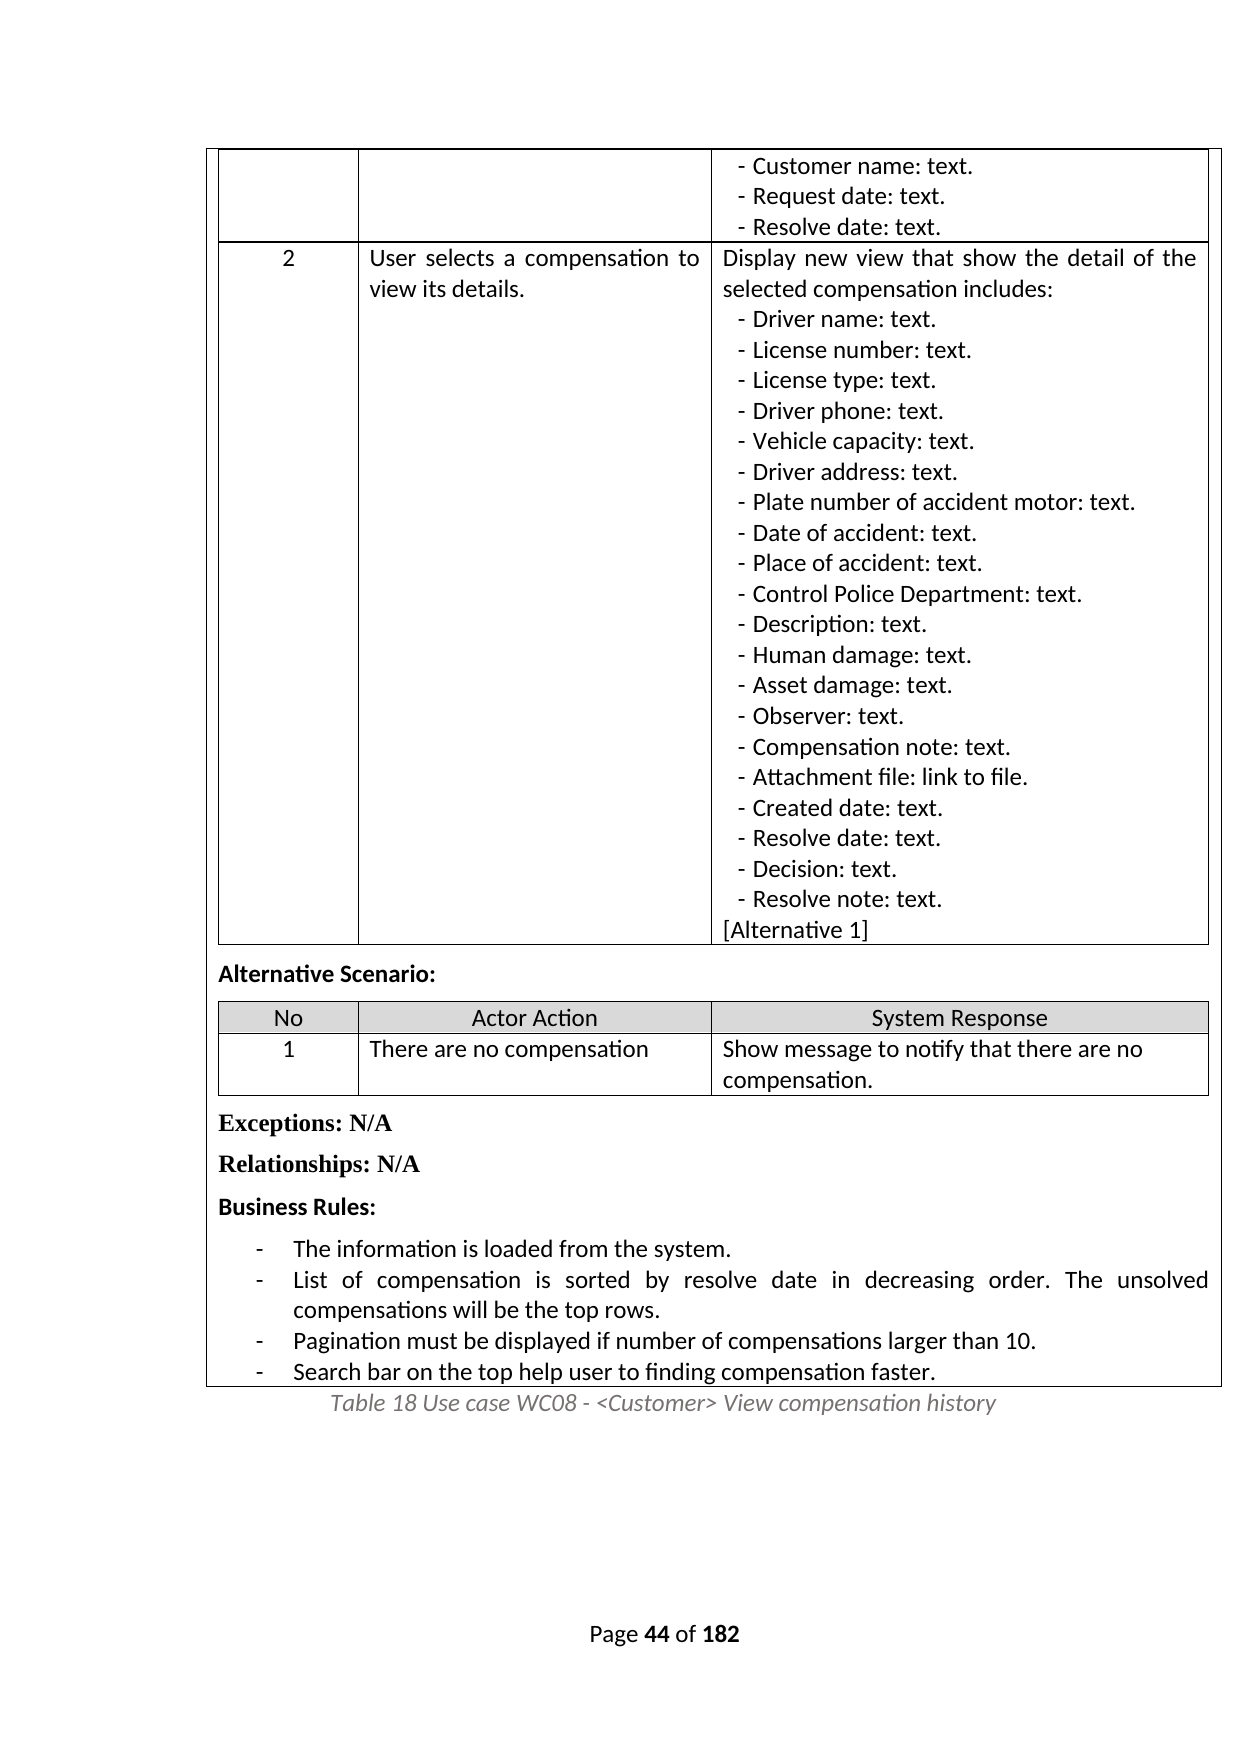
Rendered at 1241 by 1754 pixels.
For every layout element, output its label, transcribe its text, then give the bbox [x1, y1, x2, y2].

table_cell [207, 149, 1221, 1386]
